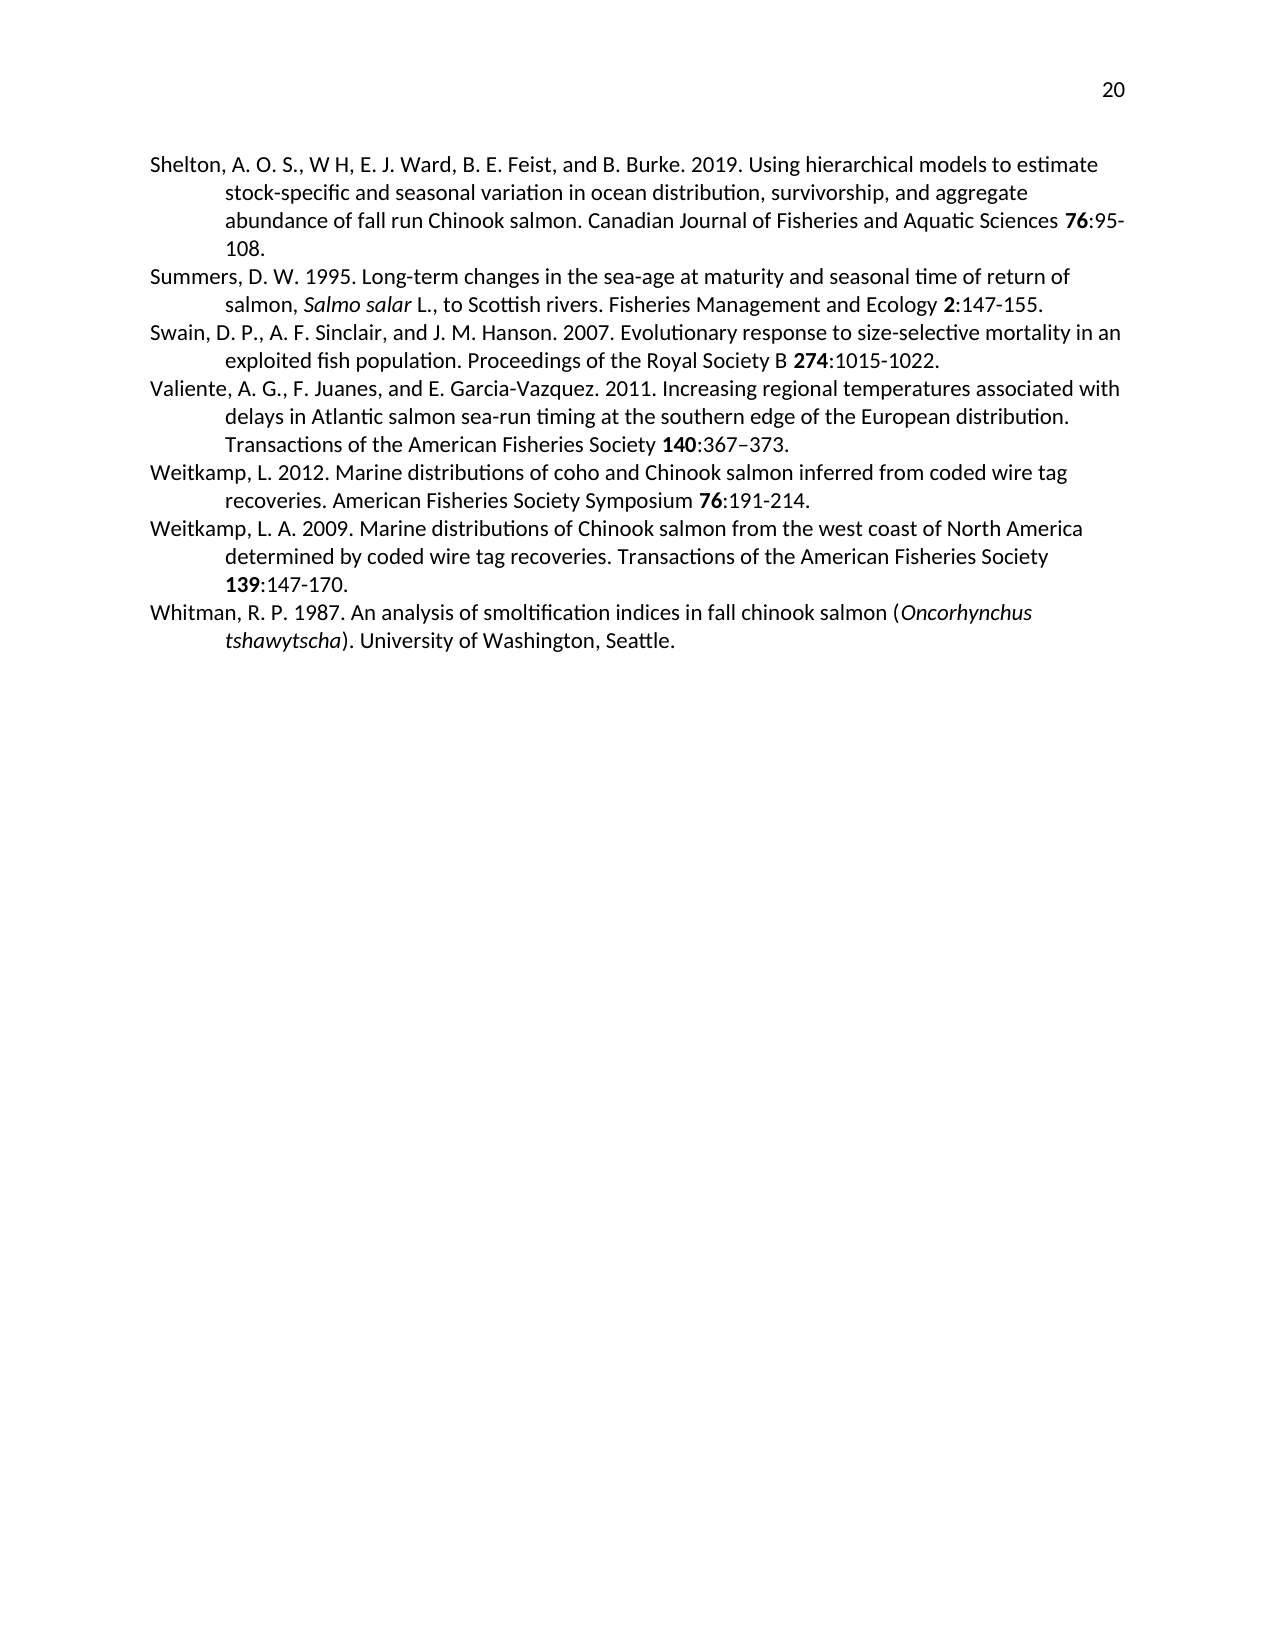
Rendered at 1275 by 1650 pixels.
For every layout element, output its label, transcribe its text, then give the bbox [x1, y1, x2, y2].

text Summers, D. W. 1995. Long-term changes in the sea-age at maturity and seasonal time of return of salmon, Salmo salar L., to Scottish rivers. Fisheries Management and Ecology 2:147-155. [150, 262, 1125, 318]
text Weitkamp, L. 2012. Marine distributions of coho and Chinook salmon inferred from coded wire tag recoveries. American Fisheries Society Symposium 76:191-214. [150, 458, 1125, 514]
text Whitman, R. P. 1987. An analysis of smoltification indices in fall chinook salmon (Oncorhynchus tshawytscha). University of Washington, Seattle. [150, 598, 1125, 654]
text Shelton, A. O. S., W H, E. J. Ward, B. E. Feist, and B. Burke. 2019. Using hierarchical models to estimate stock-specific and seasonal variation in ocean distribution, survivorship, and aggregate abundance of fall run Chinook salmon. Canadian Journal of Fisheries and Aquatic Sciences 76:95-108. [150, 150, 1125, 262]
text Weitkamp, L. A. 2009. Marine distributions of Chinook salmon from the west coast of North America determined by coded wire tag recoveries. Transactions of the American Fisheries Society 139:147-170. [150, 514, 1125, 598]
text Swain, D. P., A. F. Sinclair, and J. M. Hanson. 2007. Evolutionary response to size-selective mortality in an exploited fish population. Proceedings of the Royal Society B 274:1015-1022. [150, 318, 1125, 374]
text Valiente, A. G., F. Juanes, and E. Garcia-Vazquez. 2011. Increasing regional temperatures associated with delays in Atlantic salmon sea-run timing at the southern edge of the European distribution. Transactions of the American Fisheries Society 140:367–373. [150, 374, 1125, 458]
